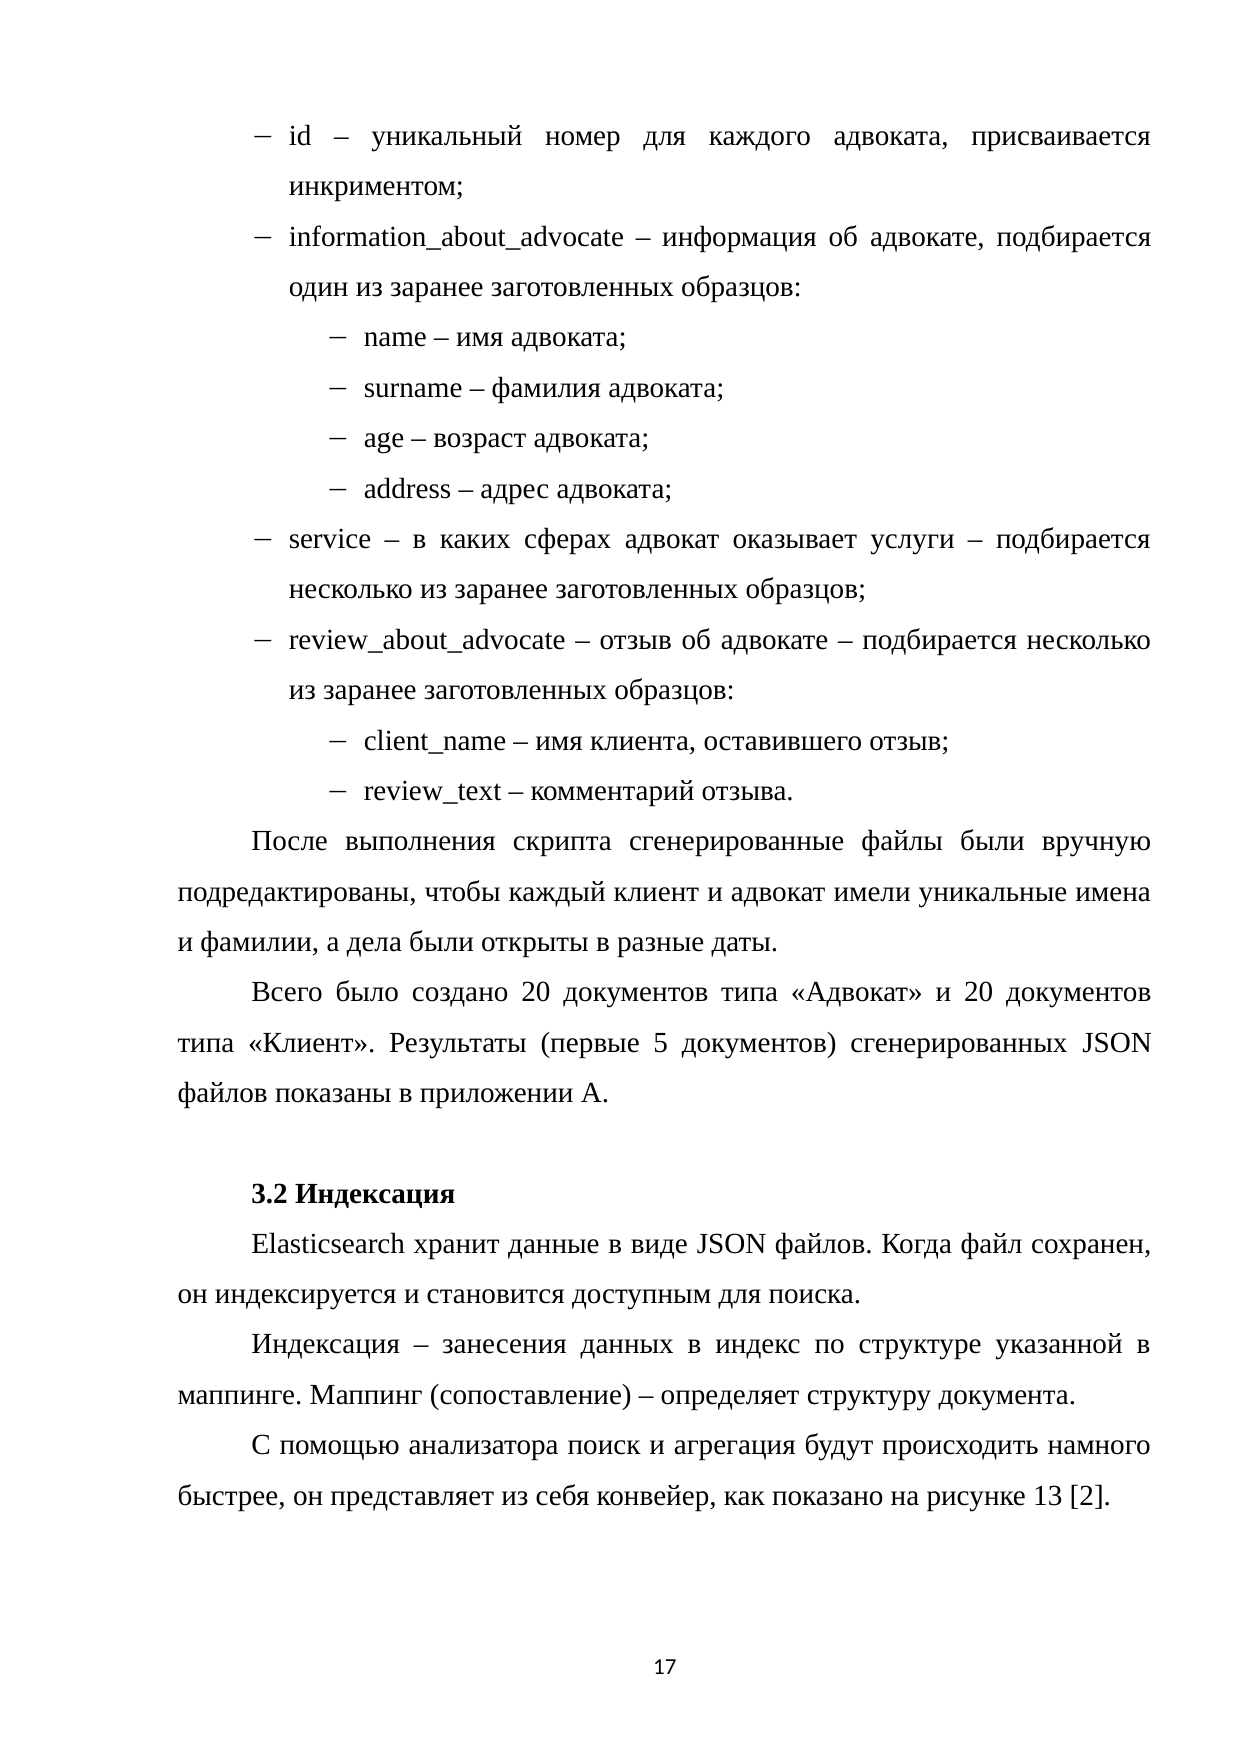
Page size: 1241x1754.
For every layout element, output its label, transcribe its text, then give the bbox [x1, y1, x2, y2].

list information_about_advocate – информация об адвокате, подбирается один из заранее заготовленных образцов: [251, 219, 1152, 303]
text Elasticsearch хранит данные в виде JSON файлов. Когда файл сохранен, он индексируется и становится доступным для поиска. [177, 1226, 1152, 1310]
list age – возраст адвоката; [326, 420, 1152, 454]
text Индексация – занесения данных в индекс по структуре указанной в маппинге. Маппинг (сопоставление) – определяет структуру документа. [177, 1327, 1152, 1411]
list surname – фамилия адвоката; [326, 370, 1152, 404]
list name – имя адвоката; [326, 319, 1152, 353]
list service – в каких сферах адвокат оказывает услуги – подбирается несколько из заранее заготовленных образцов; [251, 521, 1152, 605]
text Всего было создано 20 документов типа «Адвокат» и 20 документов типа «Клиент». Результаты (первые 5 документов) сгенерированных JSON файлов показаны в приложении А. [177, 974, 1152, 1109]
text С помощью анализатора поиск и агрегация будут происходить намного быстрее, он представляет из себя конвейер, как показано на рисунке 13 [2]. [177, 1427, 1152, 1511]
text После выполнения скрипта сгенерированные файлы были вручную подредактированы, чтобы каждый клиент и адвокат имели уникальные имена и фамилии, а дела были открыты в разные даты. [177, 823, 1152, 958]
list review_about_advocate – отзыв об адвокате – подбирается несколько из заранее заготовленных образцов: [251, 622, 1152, 706]
list id – уникальный номер для каждого адвоката, присваивается инкриментом; [251, 118, 1152, 202]
text 3.2 Индексация [177, 1176, 1152, 1209]
list address – адрес адвоката; [326, 471, 1152, 504]
list review_text – комментарий отзыва. [326, 773, 1152, 807]
list client_name – имя клиента, оставившего отзыв; [326, 723, 1152, 756]
